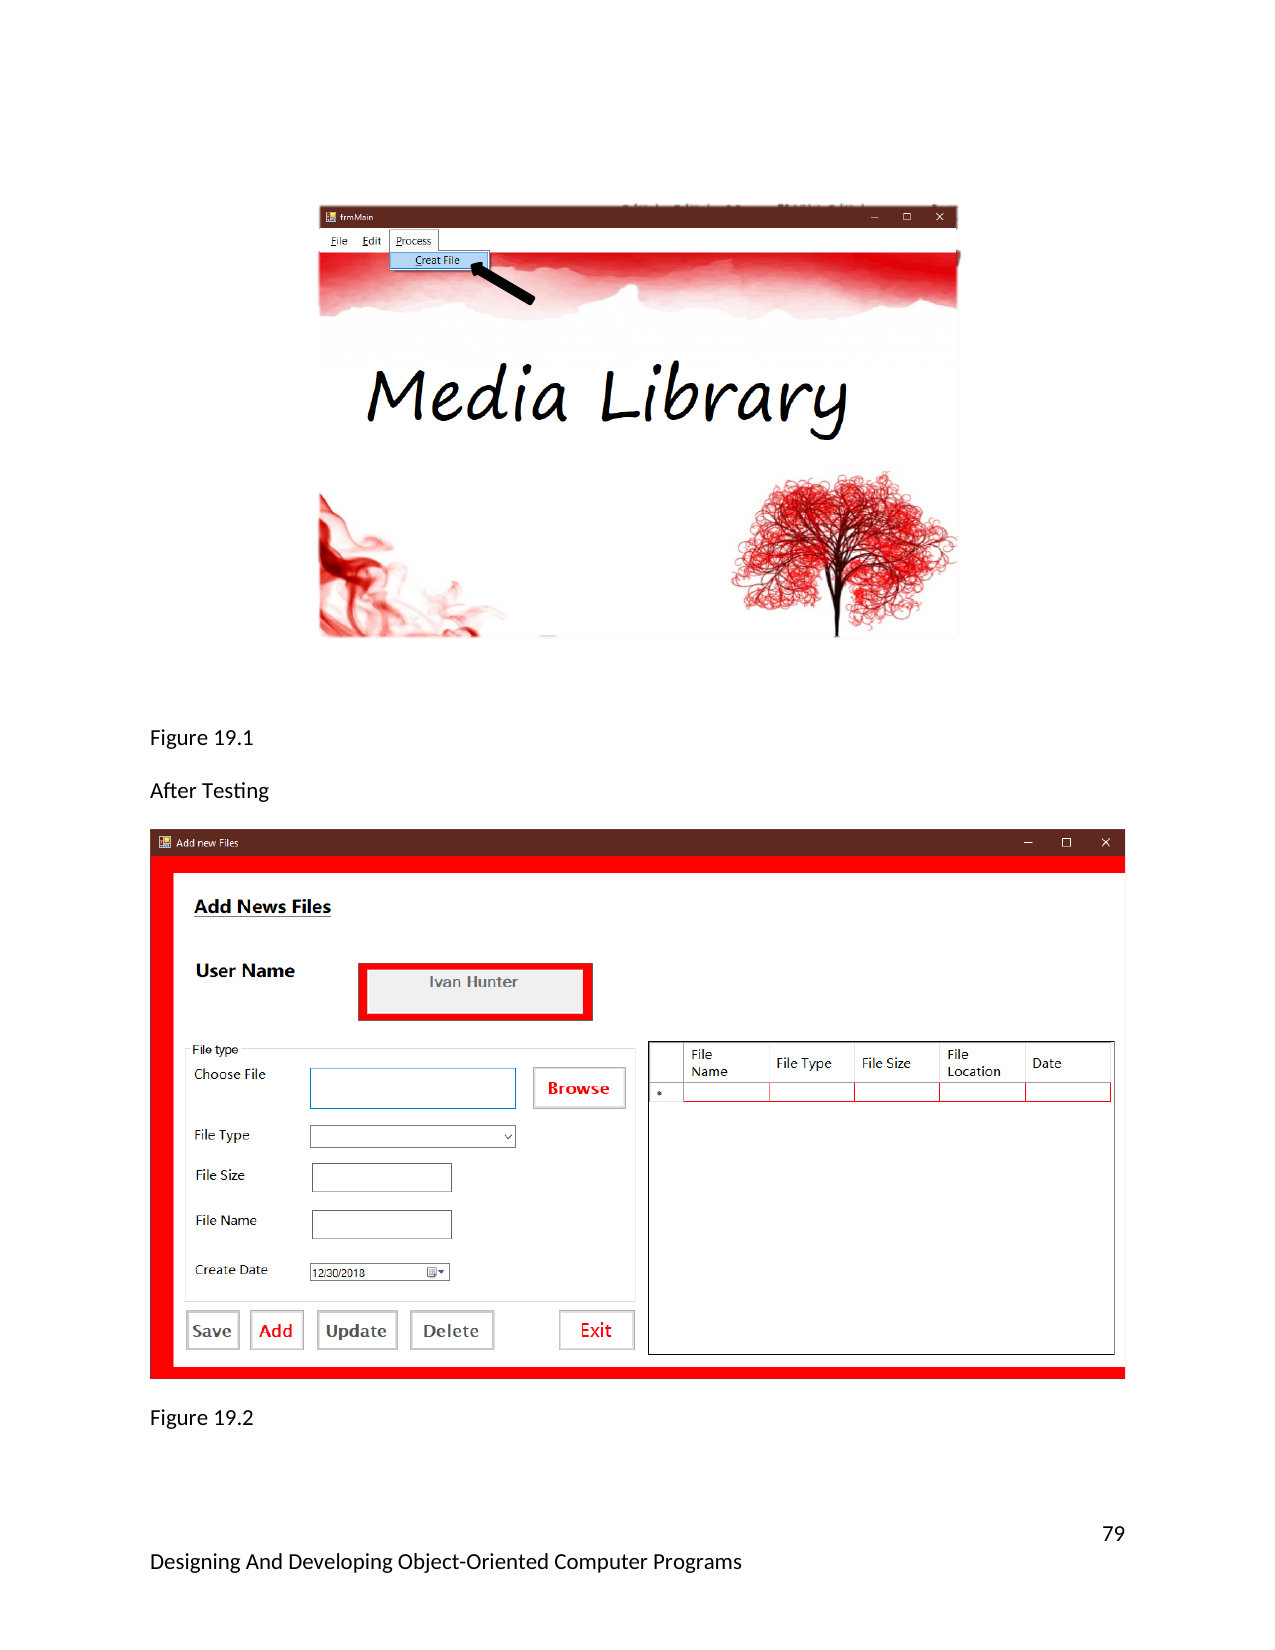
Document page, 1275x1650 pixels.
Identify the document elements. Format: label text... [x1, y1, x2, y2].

picture [150, 829, 1125, 1379]
picture [150, 150, 1125, 699]
text Figure 19.2 [150, 1403, 1125, 1432]
text Figure 19.1 [150, 723, 1125, 751]
text After Testing [150, 776, 1125, 804]
